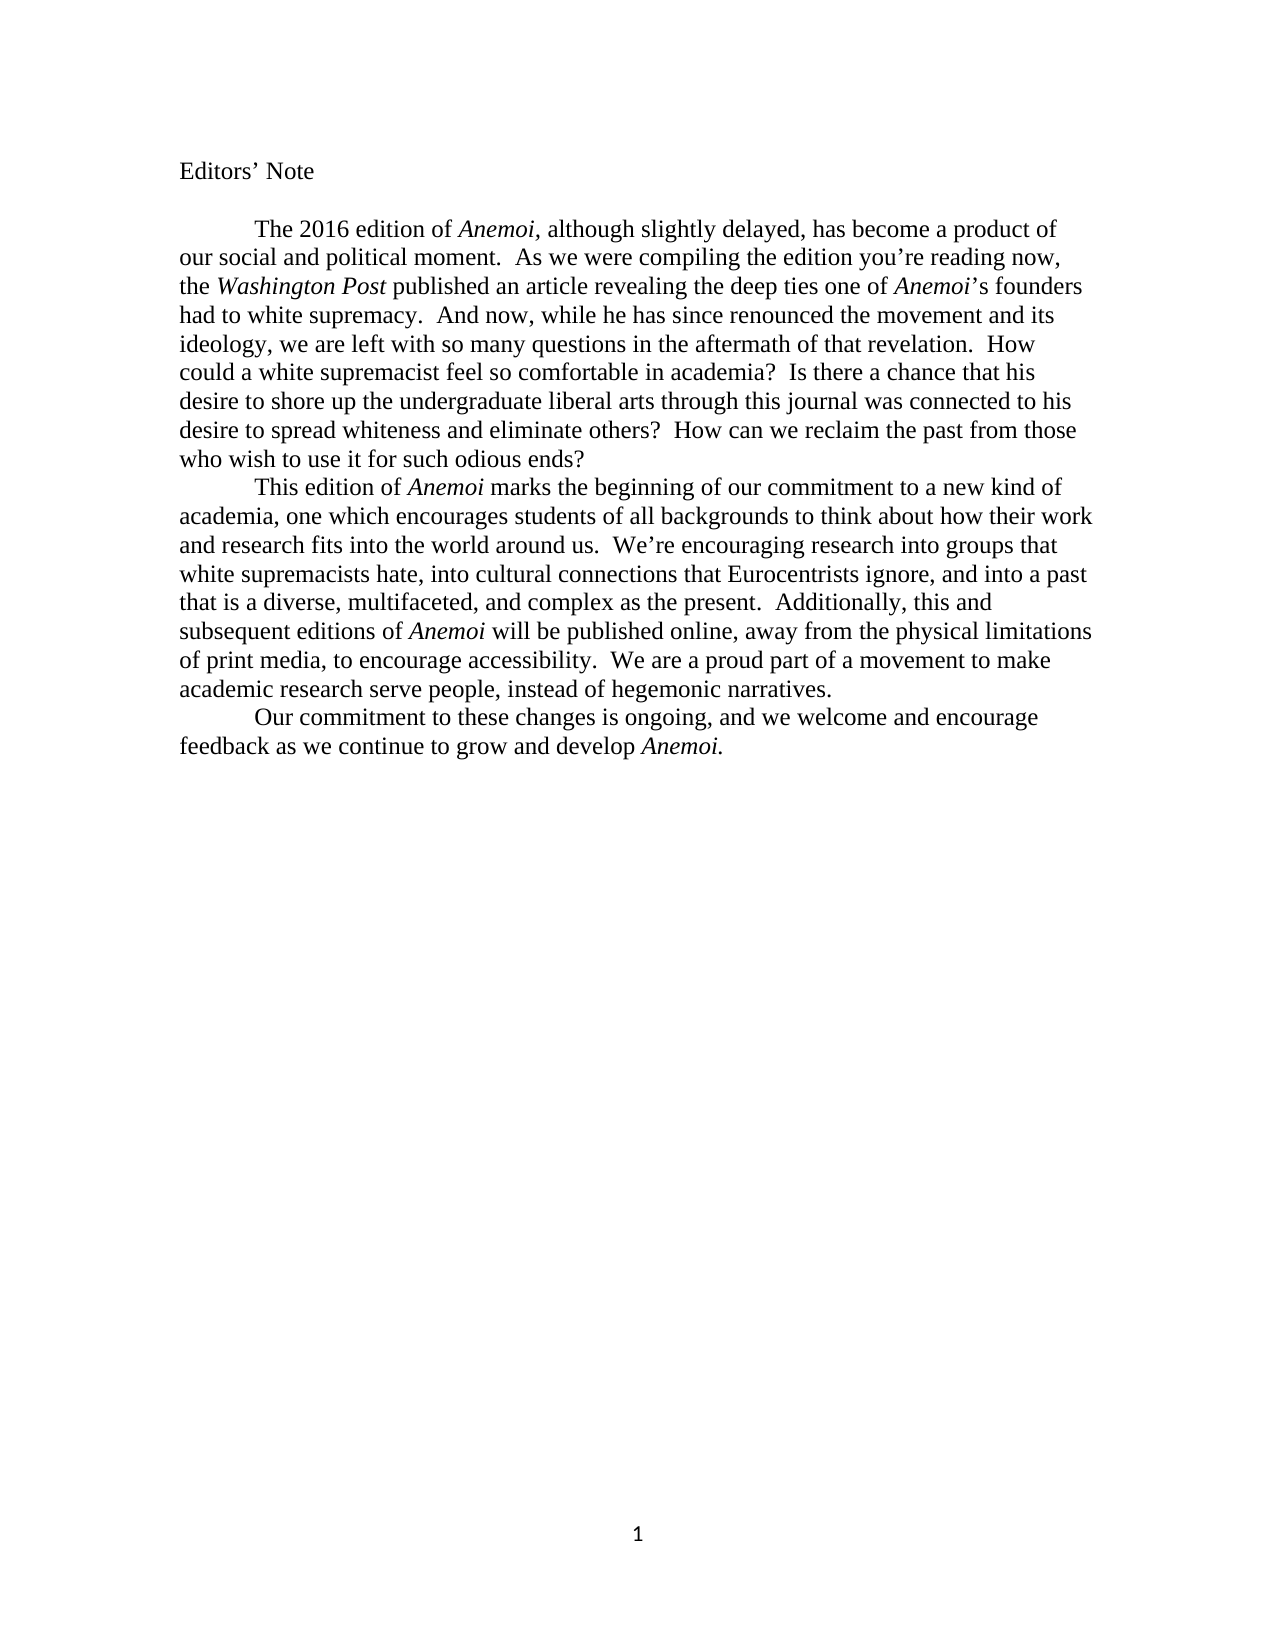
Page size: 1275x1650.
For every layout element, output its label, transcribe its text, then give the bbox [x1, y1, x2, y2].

text Editors’ Note [179, 156, 1096, 185]
text Our commitment to these changes is ongoing, and we welcome and encourage feedback as we continue to grow and develop Anemoi. [179, 702, 1096, 760]
text The 2016 edition of Anemoi, although slightly delayed, has become a product of our social and political moment. As we were compiling the edition you’re reading now, the Washington Post published an article revealing the deep ties one of Anemoi’s founders had to white supremacy. And now, while he has since renounced the movement and its ideology, we are left with so many questions in the aftermath of that revelation. How could a white supremacist feel so comfortable in academia? Is there a chance that his desire to shore up the undergraduate liberal arts through this journal was connected to his desire to spread whiteness and eliminate others? How can we reclaim the past from those who wish to use it for such odious ends? [179, 214, 1096, 472]
text This edition of Anemoi marks the beginning of our commitment to a new kind of academia, one which encourages students of all backgrounds to think about how their work and research fits into the world around us. We’re encouraging research into groups that white supremacists hate, into cultural connections that Eurocentrists ignore, and into a past that is a diverse, multifaceted, and complex as the present. Additionally, this and subsequent editions of Anemoi will be published online, away from the physical limitations of print media, to encourage accessibility. We are a proud part of a movement to make academic research serve people, instead of hegemonic narratives. [179, 472, 1096, 702]
